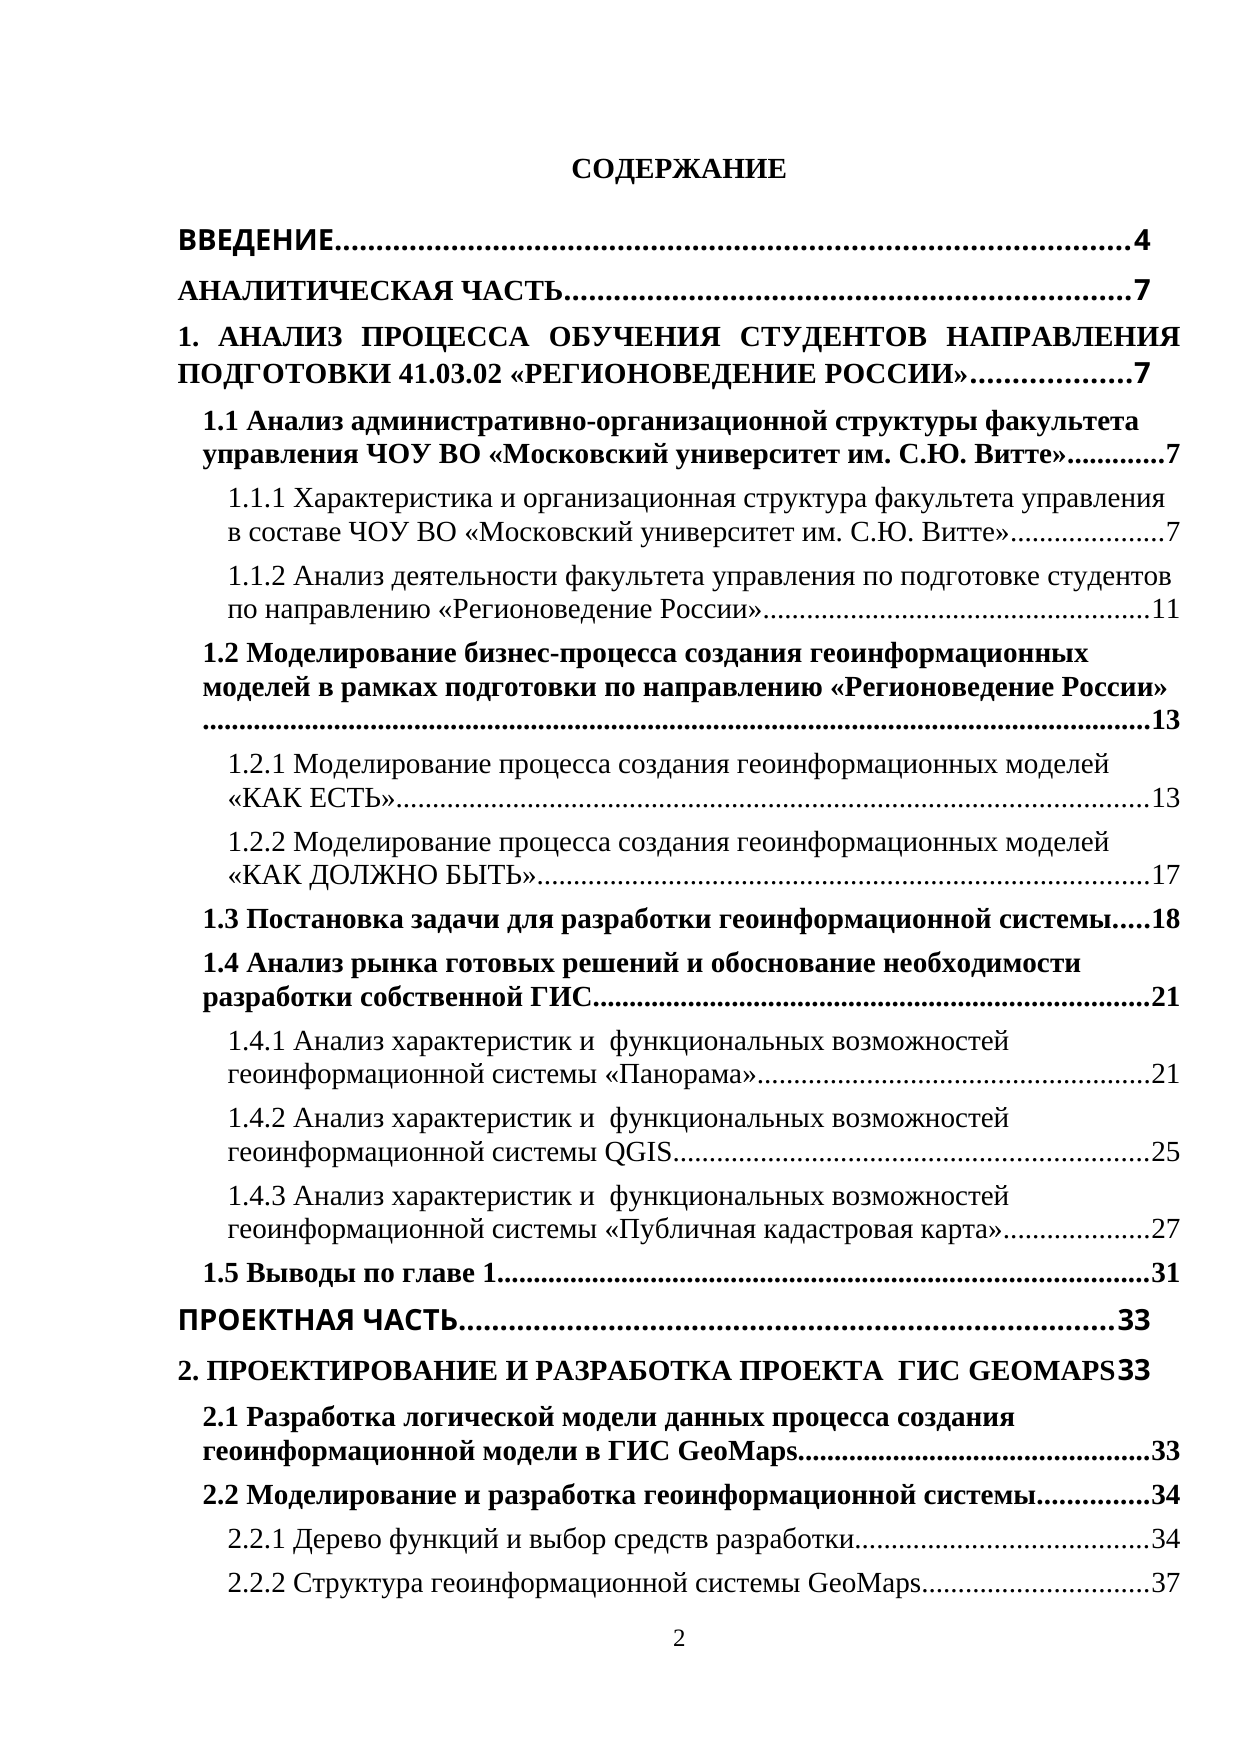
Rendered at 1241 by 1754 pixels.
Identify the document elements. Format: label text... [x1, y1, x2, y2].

text 1.4.3 Анализ характеристик и функциональных возможностей геоинформационной системы «Публичная кадастровая карта» 27 [227, 1178, 1181, 1245]
text ПРОЕКТНАЯ ЧАСТЬ 33 [177, 1299, 1181, 1339]
text 2.2 Моделирование и разработка геоинформационной системы 34 [202, 1477, 1181, 1510]
text 1.2.2 Моделирование процесса создания геоинформационных моделей «КАК ДОЛЖНО БЫТЬ» 17 [227, 824, 1181, 891]
text 1.1.1 Характеристика и организационная структура факультета управления в составе ЧОУ ВО «Московский университет им. С.Ю. Витте» 7 [227, 480, 1181, 547]
text 1.2.1 Моделирование процесса создания геоинформационных моделей «КАК ЕСТЬ» 13 [227, 746, 1181, 813]
text 1.1 Анализ административно-организационной структуры факультета управления ЧОУ ВО «Московский университет им. С.Ю. Витте» 7 [202, 403, 1181, 470]
text 2.2.1 Дерево функций и выбор средств разработки 34 [227, 1521, 1181, 1554]
text 1.2 Моделирование бизнес-процесса создания геоинформационных моделей в рамках подготовки по направлению «Регионоведение России» 13 [202, 635, 1181, 736]
text 1.5 Выводы по главе 1 31 [202, 1255, 1181, 1289]
text 1. АНАЛИЗ ПРОЦЕССА обучения студентов направления подготовки 41.03.02 «Регионоведение России» 7 [177, 319, 1181, 392]
text ВВЕДЕНИЕ 4 [177, 219, 1181, 258]
text СОДЕРЖАНИЕ [177, 152, 1181, 185]
text 1.4 Анализ рынка готовых решений и обоснование необходимости разработки собственной ГИС 21 [202, 945, 1181, 1012]
text 2. ПРОЕКТИРОВАНИЕ И РАЗРАБОТКА ПРОЕКТА ГИС GEOMAPS 33 [177, 1349, 1181, 1389]
text 1.3 Постановка задачи для разработки геоинформационной системы 18 [202, 901, 1181, 935]
text 1.4.2 Анализ характеристик и функциональных возможностей геоинформационной системы QGIS 25 [227, 1100, 1181, 1167]
text 2.1 Разработка логической модели данных процесса создания геоинформационной модели в ГИС GeoMaps 33 [202, 1399, 1181, 1466]
text АНАЛИТИЧЕСКАЯ ЧАСТЬ 7 [177, 269, 1181, 308]
text 1.1.2 Анализ деятельности факультета управления по подготовке студентов по направлению «Регионоведение России» 11 [227, 558, 1181, 625]
text 2.2.2 Структура геоинформационной системы GeoMaps 37 [227, 1565, 1181, 1598]
text 1.4.1 Анализ характеристик и функциональных возможностей геоинформационной системы «Панорама» 21 [227, 1023, 1181, 1090]
